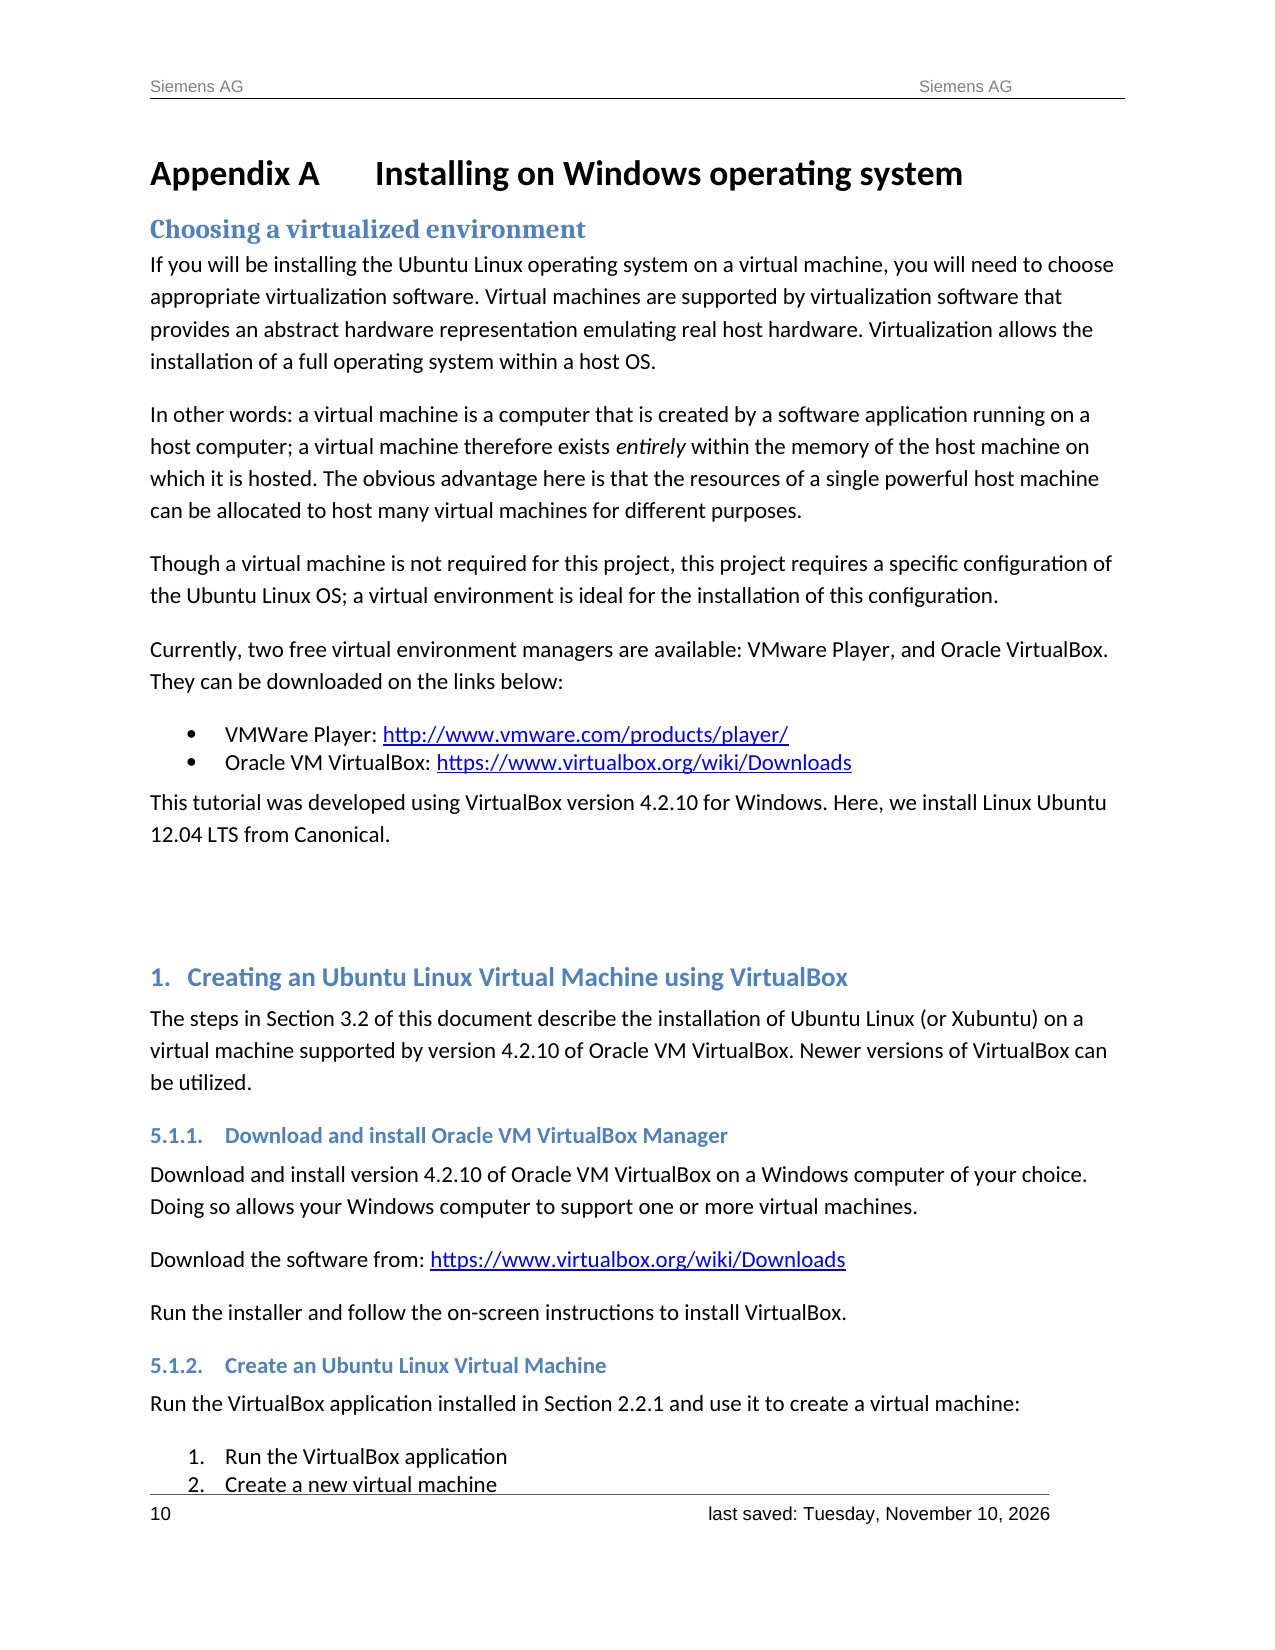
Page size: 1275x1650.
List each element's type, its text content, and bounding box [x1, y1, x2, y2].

text The steps in Section 3.2 of this document describe the installation of Ubuntu Linux (or Xubuntu) on a virtual machine supported by version 4.2.10 of Oracle VM VirtualBox. Newer versions of VirtualBox can be utilized. [150, 1004, 1125, 1096]
text Currently, two free virtual environment managers are available: VMware Player, and Oracle VirtualBox. They can be downloaded on the links below: [150, 635, 1125, 695]
subtitle Download and install Oracle VM VirtualBox Manager [150, 1121, 1125, 1149]
text In other words: a virtual machine is a computer that is created by a software application running on a host computer; a virtual machine therefore exists entirely within the memory of the host machine on which it is hosted. The obvious advantage here is that the resources of a single powerful host machine can be allocated to host many virtual machines for different purposes. [150, 400, 1125, 524]
text This tutorial was developed using VirtualBox version 4.2.10 for Windows. Here, we install Linux Ubuntu 12.04 LTS from Canonical. [150, 788, 1125, 849]
text Run the installer and follow the on-screen instructions to install VirtualBox. [150, 1298, 1125, 1326]
subtitle Choosing a virtualized environment [150, 214, 1125, 246]
subtitle Installing on Windows operating system [150, 151, 1125, 194]
text Download and install version 4.2.10 of Oracle VM VirtualBox on a Windows computer of your choice. Doing so allows your Windows computer to support one or more virtual machines. [150, 1160, 1125, 1220]
subtitle Creating an Ubuntu Linux Virtual Machine using VirtualBox [150, 961, 1125, 993]
text If you will be installing the Ubuntu Linux operating system on a virtual machine, you will need to choose appropriate virtualization software. Virtual machines are supported by virtualization software that provides an abstract hardware representation emulating real host hardware. Virtualization allows the installation of a full operating system within a host OS. [150, 250, 1125, 375]
list VMWare Player: http://www.vmware.com/products/player/ [187, 720, 1125, 748]
text Run the VirtualBox application installed in Section 2.2.1 and use it to create a virtual machine: [150, 1389, 1125, 1417]
text Download the software from: https://www.virtualbox.org/wiki/Downloads [150, 1245, 1125, 1273]
list Oracle VM VirtualBox: https://www.virtualbox.org/wiki/Downloads [187, 748, 1125, 776]
text Though a virtual machine is not required for this project, this project requires a specific configuration of the Ubuntu Linux OS; a virtual environment is ideal for the installation of this configuration. [150, 549, 1125, 610]
list Create a new virtual machine [187, 1471, 1125, 1498]
subtitle Create an Ubuntu Linux Virtual Machine [150, 1351, 1125, 1379]
list Run the VirtualBox application [187, 1442, 1125, 1471]
